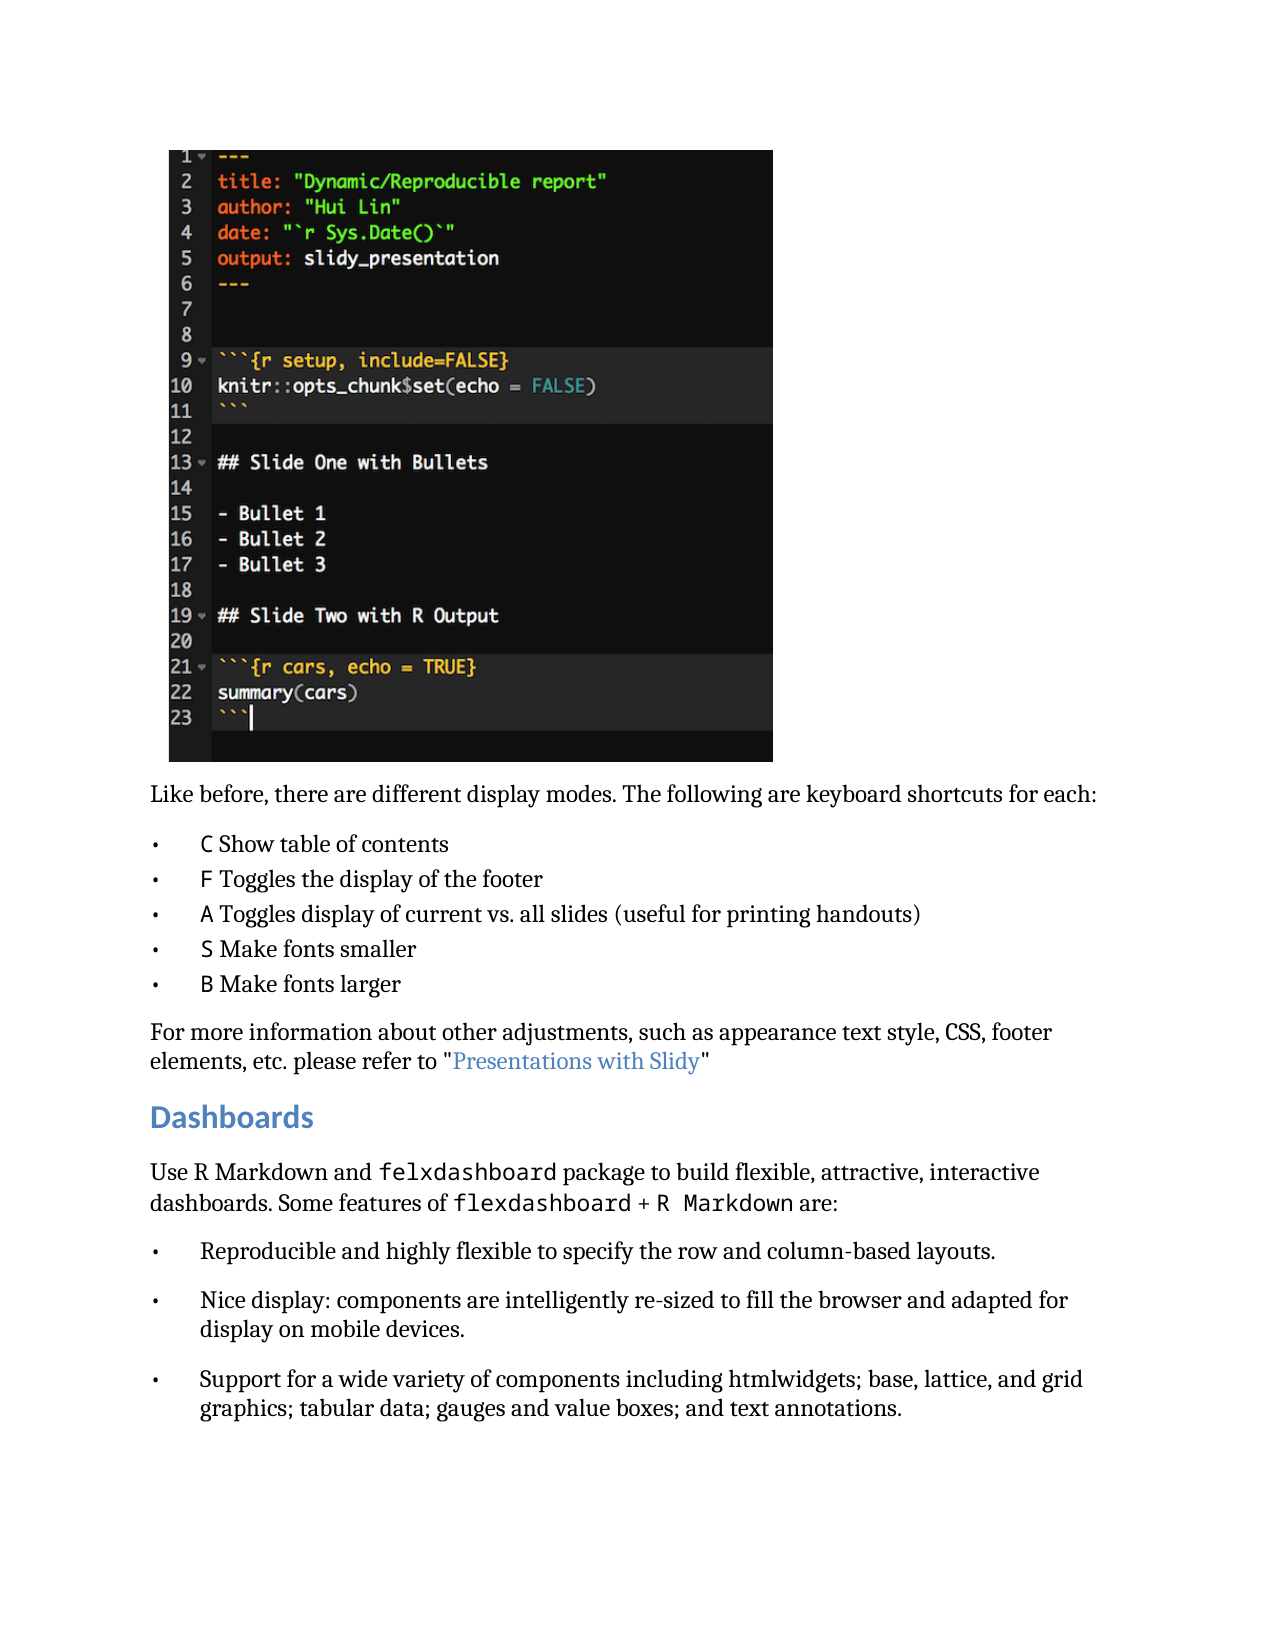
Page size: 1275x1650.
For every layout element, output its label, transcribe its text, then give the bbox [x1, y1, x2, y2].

list Reproducible and highly flexible to specify the row and column-based layouts. [150, 1237, 1125, 1266]
list B Make fonts larger [150, 968, 1125, 999]
subtitle Dashboards [150, 1096, 1125, 1137]
text Use R Markdown and felxdashboard package to build flexible, attractive, interactive dashboards. Some features of flexdashboard + R Markdown are: [150, 1156, 1125, 1218]
picture [168, 150, 773, 762]
text For more information about other adjustments, such as appearance text style, CSS, footer elements, etc. please refer to "Presentations with Slidy" [150, 1018, 1125, 1075]
text Like before, there are different display modes. The following are keyboard shortcuts for each: [150, 780, 1125, 809]
list S Make fonts smaller [150, 933, 1125, 964]
list C Show table of contents [150, 828, 1125, 859]
list A Toggles display of current vs. all slides (useful for printing handouts) [150, 898, 1125, 929]
list Support for a wide variety of components including htmlwidgets; base, lattice, and grid graphics; tabular data; gauges and value boxes; and text annotations. [150, 1365, 1125, 1422]
list Nice display: components are intelligently re-sized to fill the browser and adapted for display on mobile devices. [150, 1286, 1125, 1344]
list F Toggles the display of the footer [150, 863, 1125, 894]
